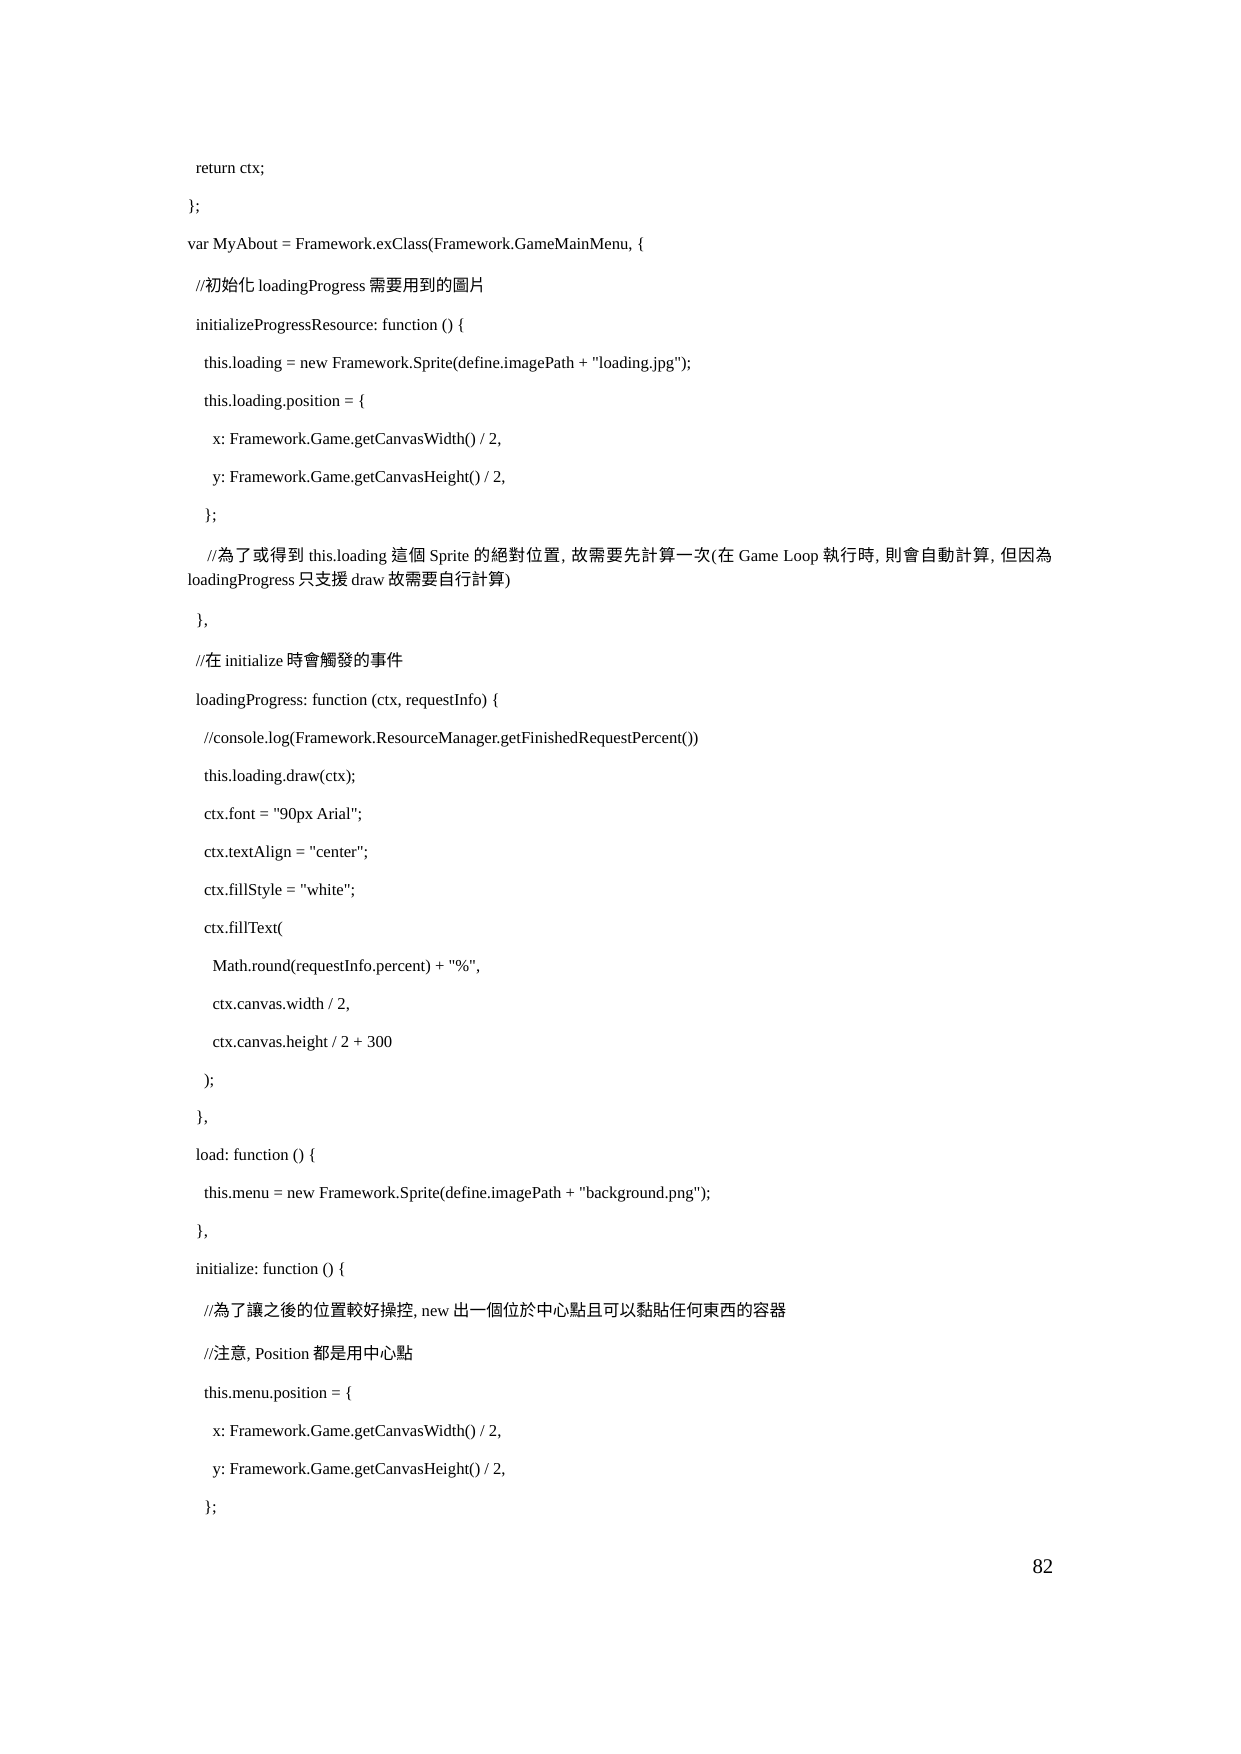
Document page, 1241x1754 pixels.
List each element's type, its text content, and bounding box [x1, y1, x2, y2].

text ctx.font = "90px Arial"; [187, 804, 1053, 823]
text //在initialize時會觸發的事件 [187, 647, 1053, 671]
text var MyAbout = Framework.exClass(Framework.GameMainMenu, { [187, 234, 1053, 253]
text ctx.fillText( [187, 918, 1053, 937]
text y: Framework.Game.getCanvasHeight() / 2, [187, 466, 1053, 486]
text x: Framework.Game.getCanvasWidth() / 2, [187, 428, 1053, 448]
text //為了或得到this.loading這個Sprite的絕對位置, 故需要先計算一次(在Game Loop執行時, 則會自動計算, 但因為loadingProgress只支援draw故需要自行計算) [187, 542, 1053, 591]
text //為了讓之後的位置較好操控, new出一個位於中心點且可以黏貼任何東西的容器 [187, 1297, 1053, 1321]
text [187, 1458, 1053, 1478]
text this.loading = new Framework.Sprite(define.imagePath + "loading.jpg"); [187, 353, 1053, 372]
text //初始化loadingProgress需要用到的圖片 [187, 272, 1053, 296]
text Math.round(requestInfo.percent) + "%", [187, 956, 1053, 975]
text //console.log(Framework.ResourceManager.getFinishedRequestPercent()) [187, 728, 1053, 747]
text this.menu = new Framework.Sprite(define.imagePath + "background.png"); [187, 1183, 1053, 1202]
text }, [187, 1107, 1053, 1126]
text loadingProgress: function (ctx, requestInfo) { [187, 690, 1053, 709]
text x: Framework.Game.getCanvasWidth() / 2, [187, 1421, 1053, 1440]
text initializeProgressResource: function () { [187, 315, 1053, 334]
text load: function () { [187, 1145, 1053, 1164]
text return ctx; [187, 158, 1053, 177]
text }; [187, 196, 1053, 215]
text //注意, Position都是用中心點 [187, 1340, 1053, 1364]
text this.loading.position = { [187, 391, 1053, 410]
text ctx.canvas.height / 2 + 300 [187, 1031, 1053, 1051]
text ); [187, 1069, 1053, 1088]
text this.loading.draw(ctx); [187, 766, 1053, 785]
text initialize: function () { [187, 1259, 1053, 1278]
text }, [187, 609, 1053, 628]
text }; [187, 1496, 1053, 1516]
text ctx.fillStyle = "white"; [187, 880, 1053, 899]
text }, [187, 1221, 1053, 1240]
text ctx.textAlign = "center"; [187, 842, 1053, 861]
text this.menu.position = { [187, 1383, 1053, 1402]
text }; [187, 504, 1053, 523]
text ctx.canvas.width / 2, [187, 993, 1053, 1013]
